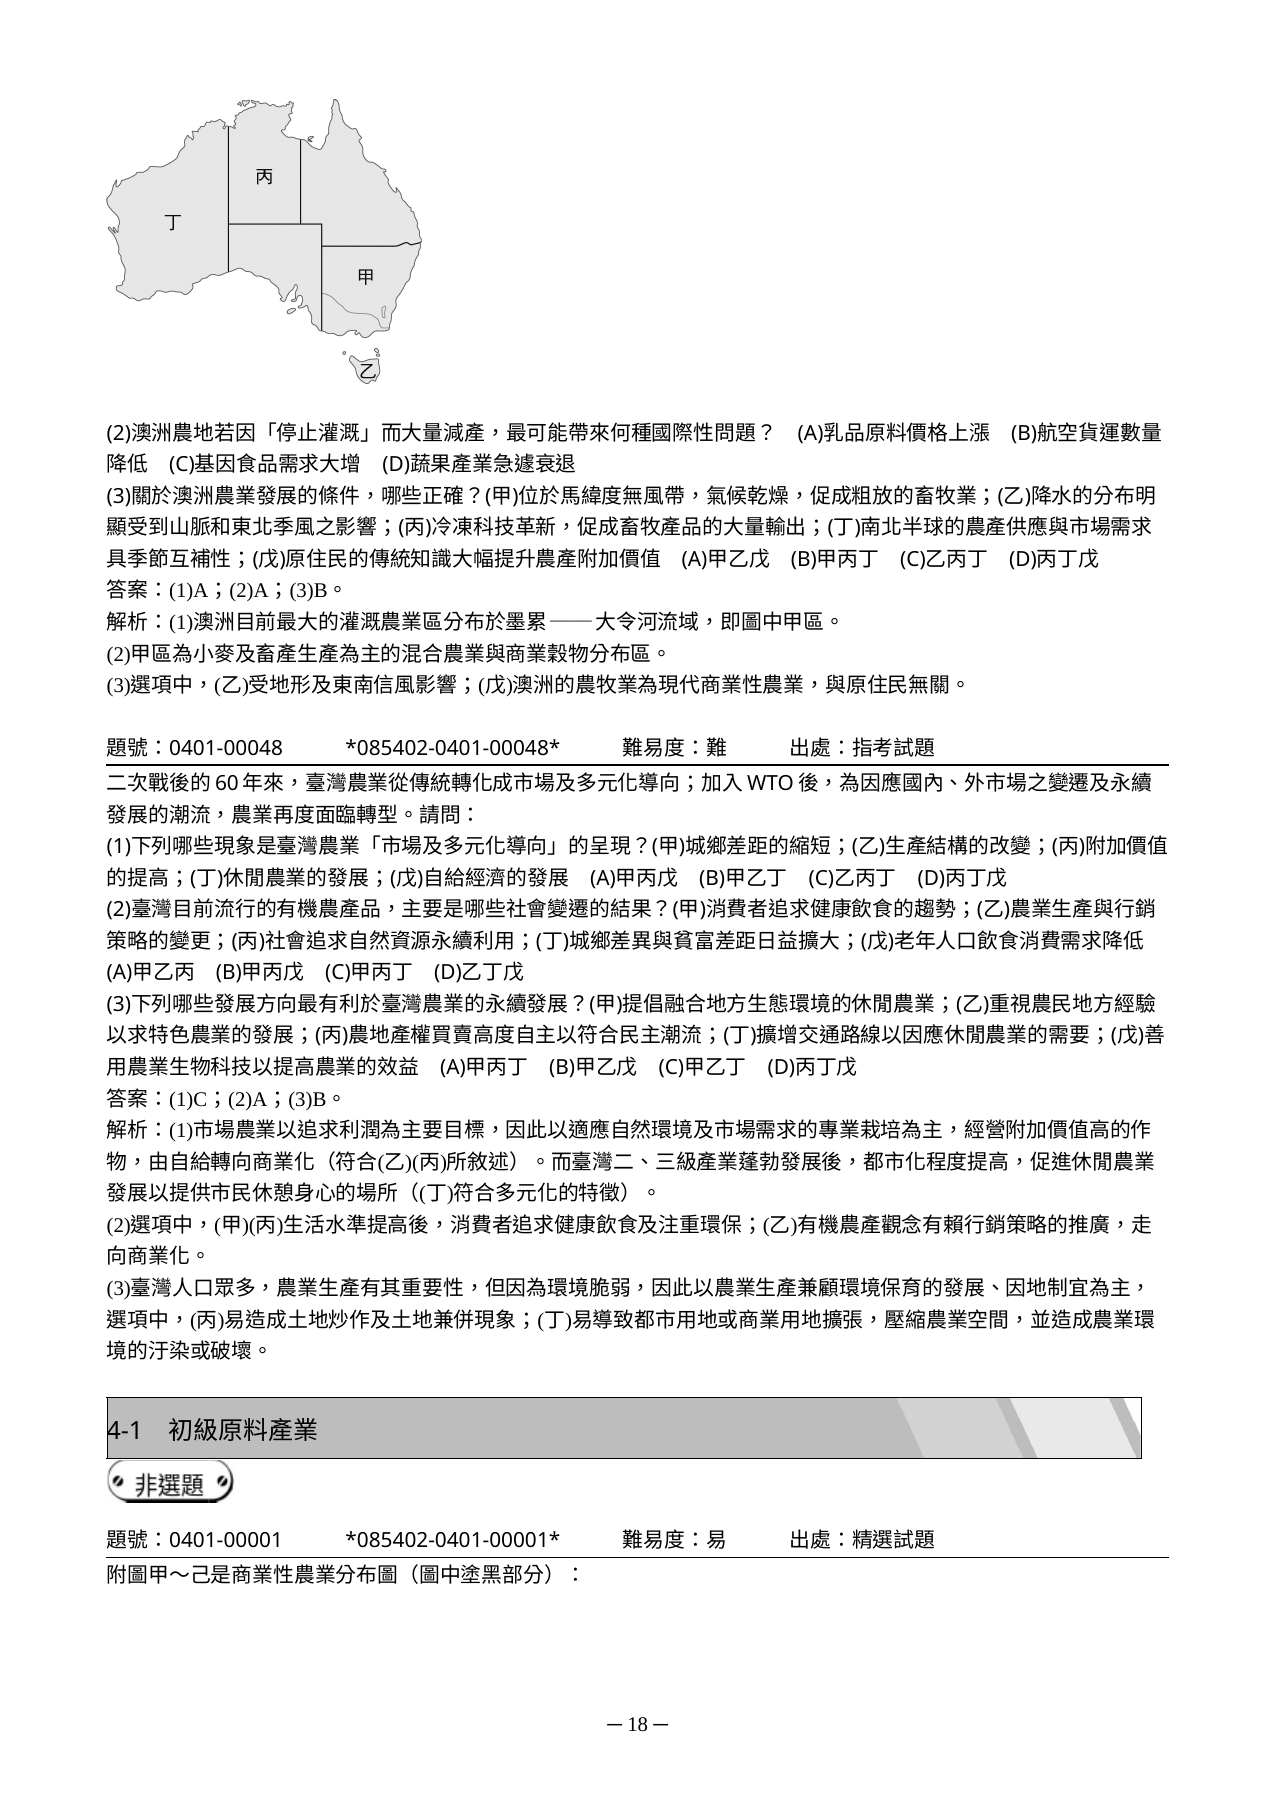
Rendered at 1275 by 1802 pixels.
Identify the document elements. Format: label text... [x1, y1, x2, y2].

text 4-1 初級原料產業 [106, 1397, 1169, 1460]
text 題號：0401-00001 *085402-0401-00001* 難易度：易 出處：精選試題 [106, 1523, 1169, 1557]
text 答案：(1)C；(2)A；(3)B。 [106, 1081, 1169, 1113]
text 二次戰後的60年來，臺灣農業從傳統轉化成市場及多元化導向；加入WTO後，為因應國內、外市場之變遷及永續發展的潮流，農業再度面臨轉型。請問： (1)下列哪些現象是臺灣農業「市場及多元化導向」的呈現？(甲)城鄉差距的縮短；(乙)生產結構的改變；(丙)附加價值的提高；(丁)休閒農業的發展；(戊)自給經濟的發展 (A)甲丙戊 (B)甲乙丁 (C)乙丙丁 (D)丙丁戊 (2)臺灣目前流行的有機農產品，主要是哪些社會變遷的結果？(甲)消費者追求健康飲食的趨勢；(乙)農業生產與行銷策略的變更；(丙)社會追求自然資源永續利用；(丁)城鄉差異與貧富差距日益擴大；(戊)老年人口飲食消費需求降低 (A)甲乙丙 (B)甲丙戊 (C)甲丙丁 (D)乙丁戊 (3)下列哪些發展方向最有利於臺灣農業的永續發展？(甲)提倡融合地方生態環境的休閒農業；(乙)重視農民地方經驗以求特色農業的發展；(丙)農地產權買賣高度自主以符合民主潮流；(丁)擴增交通路線以因應休閒農業的需要；(戊)善用農業生物科技以提高農業的效益 (A)甲丙丁 (B)甲乙戊 (C)甲乙丁 (D)丙丁戊 [106, 766, 1169, 1081]
text 解析：(1)澳洲目前最大的灌溉農業區分布於墨累──大令河流域，即圖中甲區。 (2)甲區為小麥及畜產生產為主的混合農業與商業穀物分布區。 (3)選項中，(乙)受地形及東南信風影響；(戊)澳洲的農牧業為現代商業性農業，與原住民無關。 [106, 605, 1169, 699]
text 解析：(1)市場農業以追求利潤為主要目標，因此以適應自然環境及市場需求的專業栽培為主，經營附加價值高的作物，由自給轉向商業化（符合(乙)(丙)所敘述）。而臺灣二、三級產業蓬勃發展後，都市化程度提高，促進休閒農業發展以提供市民休憩身心的場所（(丁)符合多元化的特徵）。 (2)選項中，(甲)(丙)生活水準提高後，消費者追求健康飲食及注重環保；(乙)有機農產觀念有賴行銷策略的推廣，走向商業化。 (3)臺灣人口眾多，農業生產有其重要性，但因為環境脆弱，因此以農業生產兼顧環境保育的發展、因地制宜為主，選項中，(丙)易造成土地炒作及土地兼併現象；(丁)易導致都市用地或商業用地擴張，壓縮農業空間，並造成農業環境的汙染或破壞。 [106, 1113, 1169, 1365]
text 題號：0401-00048 *085402-0401-00048* 難易度：難 出處：指考試題 [106, 731, 1169, 764]
text 答案：(1)A；(2)A；(3)B。 [106, 573, 1169, 605]
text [106, 1558, 1169, 1589]
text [106, 100, 1169, 573]
picture [106, 99, 422, 384]
